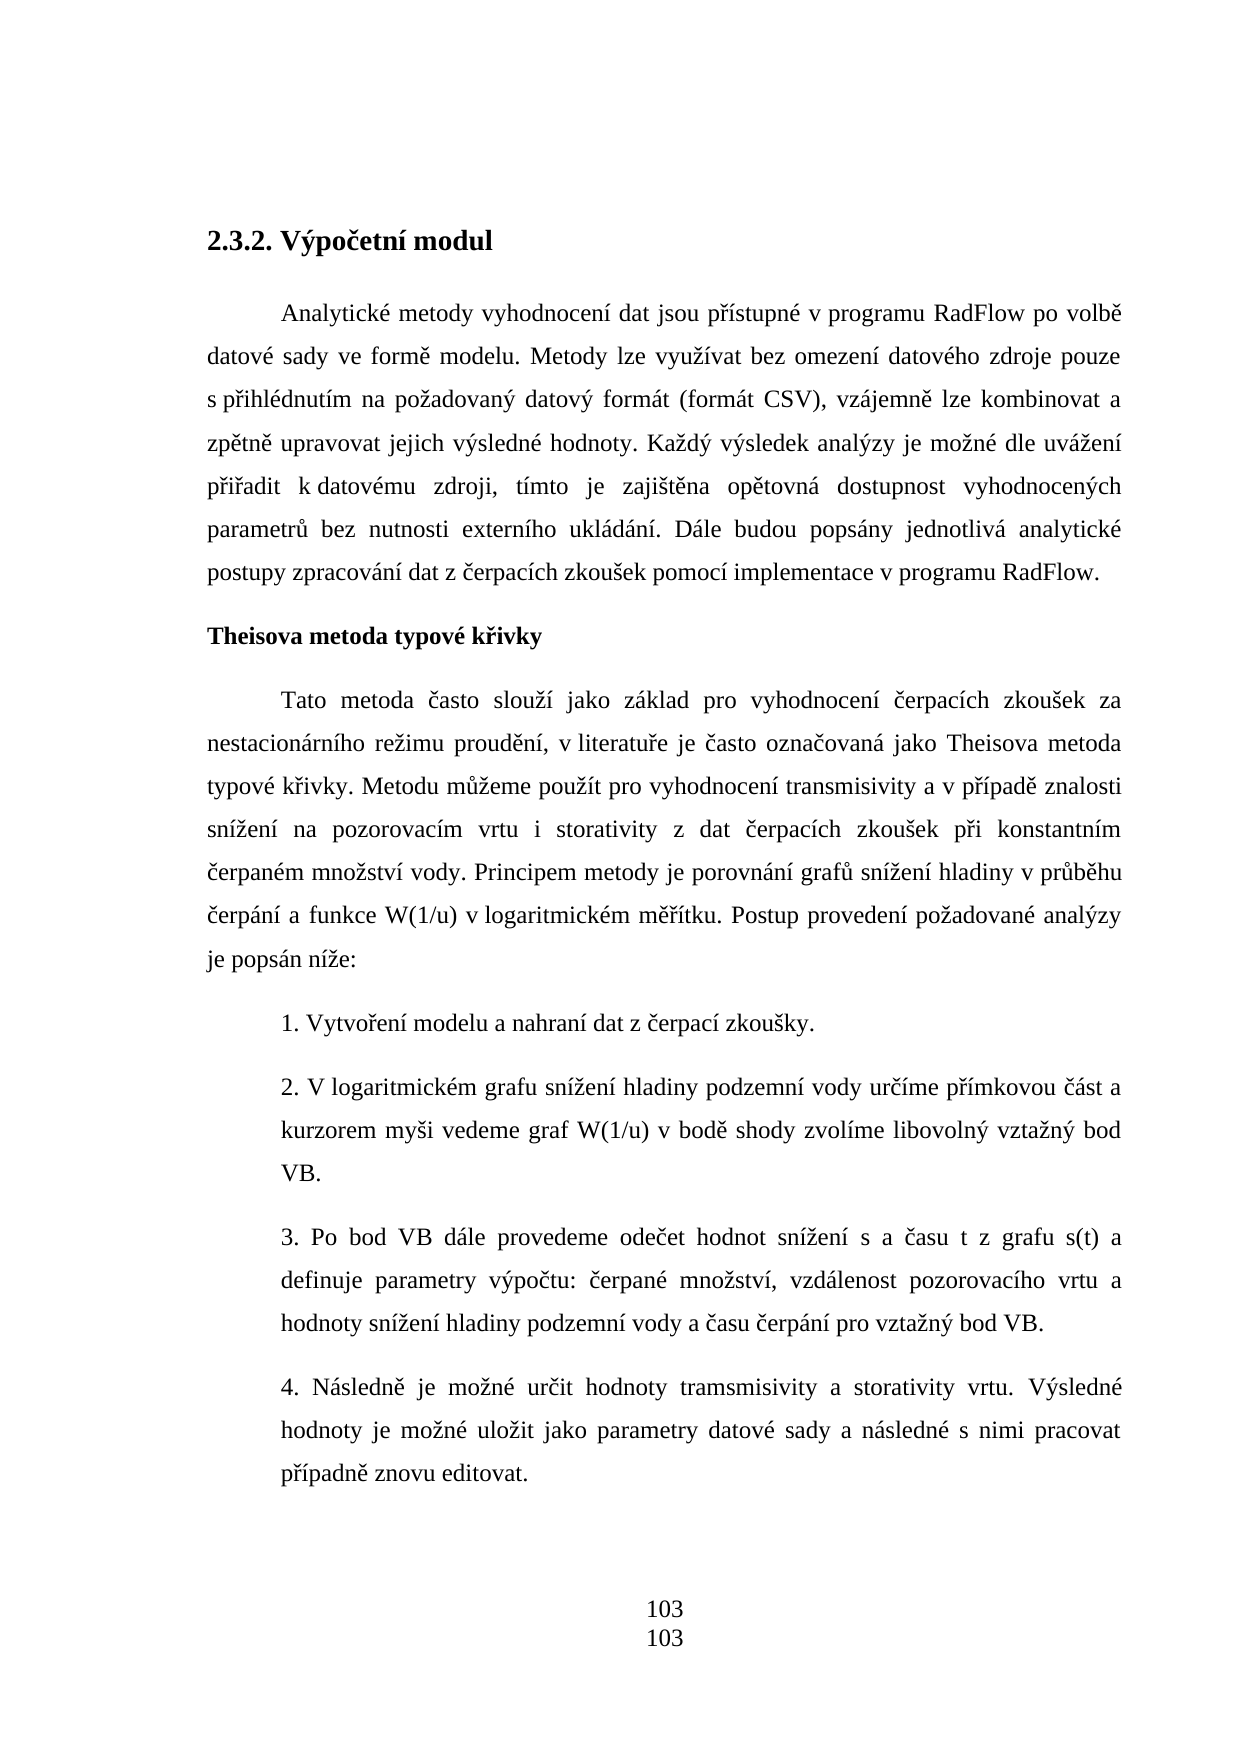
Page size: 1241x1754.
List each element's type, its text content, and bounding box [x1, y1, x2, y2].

text 2. V logaritmickém grafu snížení hladiny podzemní vody určíme přímkovou část a kurzorem myši vedeme graf W(1/u) v bodě shody zvolíme libovolný vztažný bod VB. [281, 1072, 1122, 1187]
text 3. Po bod VB dále provedeme odečet hodnot snížení s a času t z grafu s(t) a definuje parametry výpočtu: čerpané množství, vzdálenost pozorovacího vrtu a hodnoty snížení hladiny podzemní vody a času čerpání pro vztažný bod VB. [281, 1222, 1122, 1337]
text 4. Následně je možné určit hodnoty tramsmisivity a storativity vrtu. Výsledné hodnoty je možné uložit jako parametry datové sady a následné s nimi pracovat případně znovu editovat. [281, 1372, 1122, 1487]
text Analytické metody vyhodnocení dat jsou přístupné v programu RadFlow po volbě datové sady ve formě modelu. Metody lze využívat bez omezení datového zdroje pouze s přihlédnutím na požadovaný datový formát (formát CSV), vzájemně lze kombinovat a zpětně upravovat jejich výsledné hodnoty. Každý výsledek analýzy je možné dle uvážení přiřadit k datovému zdroji, tímto je zajištěna opětovná dostupnost vyhodnocených parametrů bez nutnosti externího ukládání. Dále budou popsány jednotlivá analytické postupy zpracování dat z čerpacích zkoušek pomocí implementace v programu RadFlow. [207, 298, 1122, 586]
text Tato metoda často slouží jako základ pro vyhodnocení čerpacích zkoušek za nestacionárního režimu proudění, v literatuře je často označovaná jako Theisova metoda typové křivky. Metodu můžeme použít pro vyhodnocení transmisivity a v případě znalosti snížení na pozorovacím vrtu i storativity z dat čerpacích zkoušek při konstantním čerpaném množství vody. Principem metody je porovnání grafů snížení hladiny v průběhu čerpání a funkce W(1/u) v logaritmickém měřítku. Postup provedení požadované analýzy je popsán níže: [207, 685, 1122, 972]
subtitle 2.3.2. Výpočetní modul [207, 223, 1122, 257]
text 1. Vytvoření modelu a nahraní dat z čerpací zkoušky. [207, 1008, 1122, 1036]
text Theisova metoda typové křivky [207, 621, 1122, 650]
